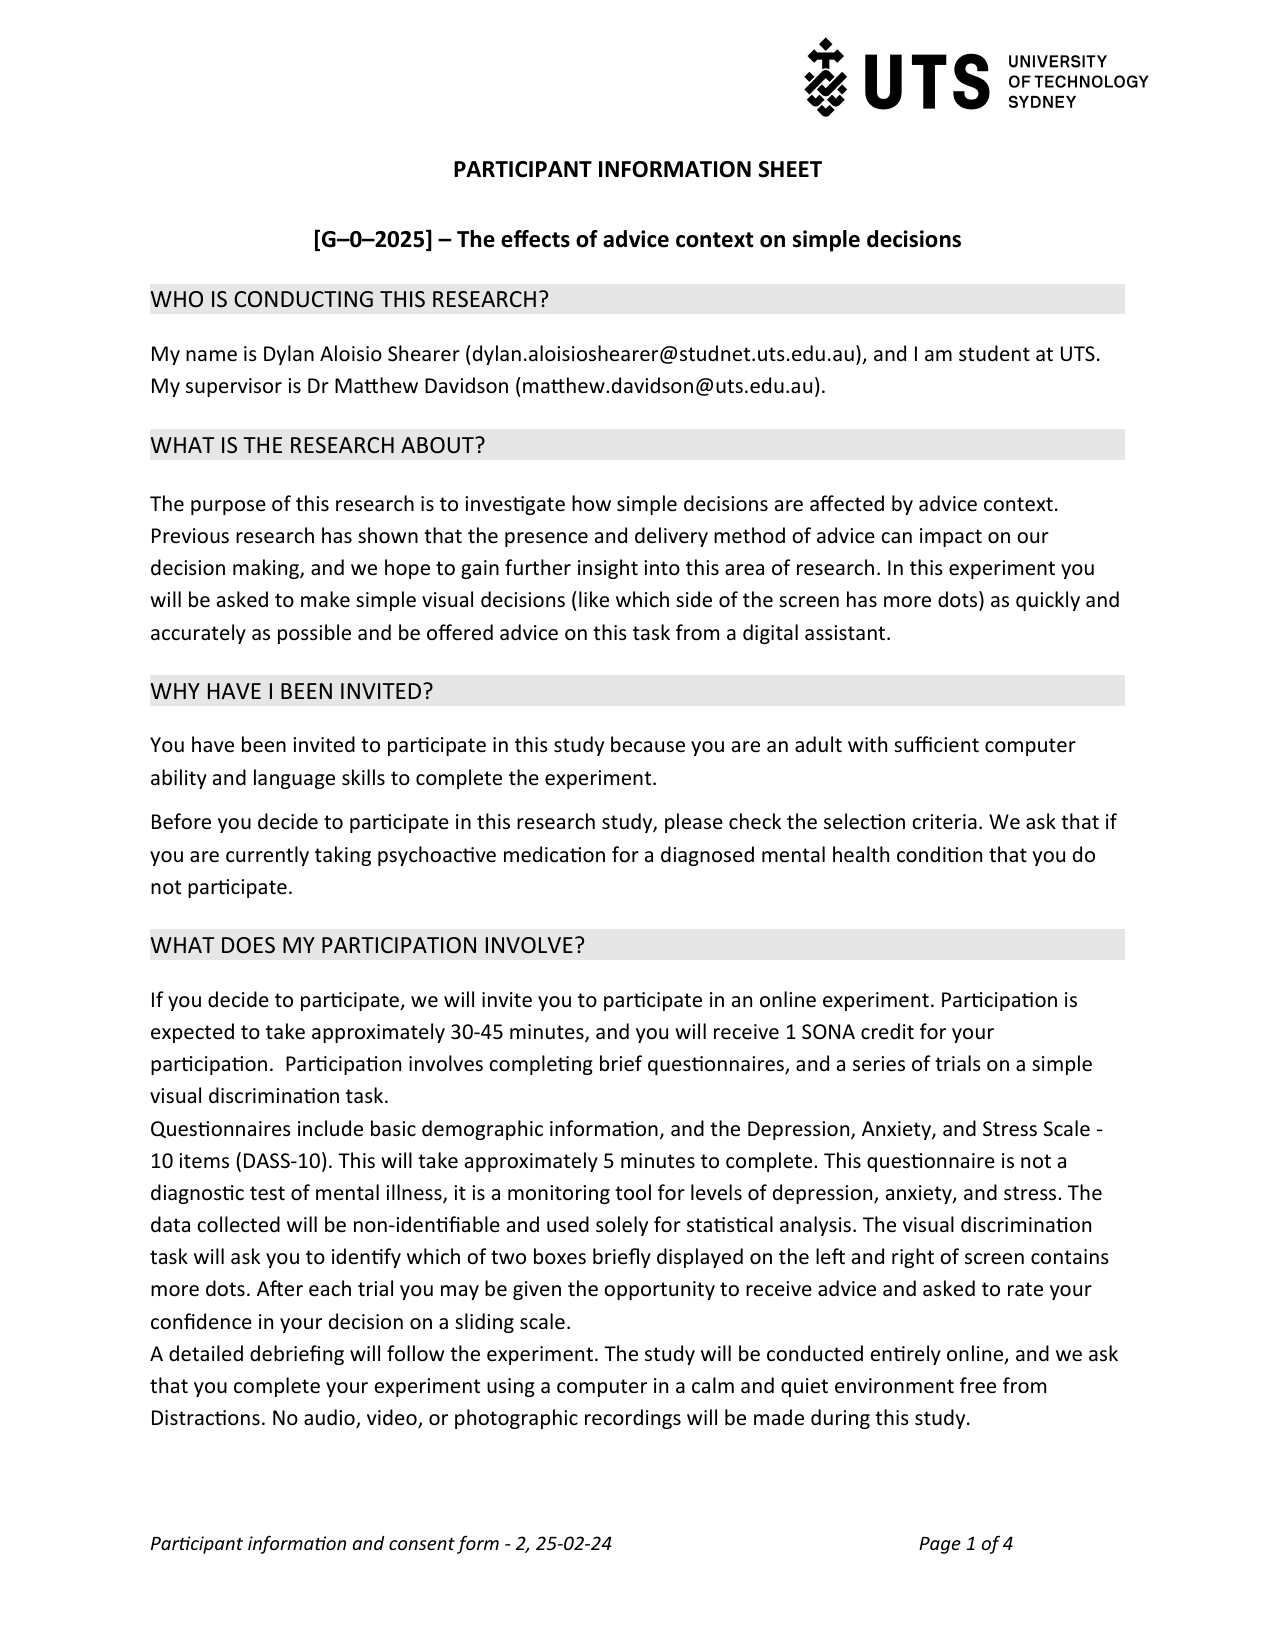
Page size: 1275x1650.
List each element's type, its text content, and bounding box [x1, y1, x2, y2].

text [G–0–2025] – The effects of advice context on simple decisions [150, 224, 1125, 254]
picture [781, 31, 1172, 132]
text WHY HAVE I BEEN INVITED? [150, 675, 1125, 706]
text PARTICIPANT INFORMATION SHEET [150, 154, 1125, 184]
text Before you decide to participate in this research study, please check the selection criteria. We ask that if you are currently taking psychoactive medication for a diagnosed mental health condition that you do not participate. [150, 808, 1125, 900]
text Questionnaires include basic demographic information, and the Depression, Anxiety, and Stress Scale - 10 items (DASS-10). This will take approximately 5 minutes to complete. This questionnaire is not a diagnostic test of mental illness, it is a monitoring tool for levels of depression, anxiety, and stress. The data collected will be non-identifiable and used solely for statistical analysis. The visual discrimination task will ask you to identify which of two boxes briefly displayed on the left and right of screen contains more dots. After each trial you may be given the opportunity to receive advice and asked to rate your confidence in your decision on a sliding scale. [150, 1114, 1125, 1335]
text My name is Dylan Aloisio Shearer (dylan.aloisioshearer@studnet.uts.edu.au), and I am student at UTS. My supervisor is Dr Matthew Davidson (matthew.davidson@uts.edu.au). [150, 340, 1125, 400]
text A detailed debriefing will follow the experiment. The study will be conducted entirely online, and we ask that you complete your experiment using a computer in a calm and quiet environment free from Distractions. No audio, video, or photographic recordings will be made during this study. [150, 1339, 1125, 1432]
text WHO IS CONDUCTING THIS RESEARCH? [150, 284, 1125, 314]
text If you decide to participate, we will invite you to participate in an online experiment. Participation is expected to take approximately 30-45 minutes, and you will receive 1 SONA credit for your participation. Participation involves completing brief questionnaires, and a series of trials on a simple visual discrimination task. [150, 985, 1125, 1110]
text You have been invited to participate in this study because you are an adult with sufficient computer ability and language skills to complete the experiment. [150, 731, 1125, 791]
text WHAT IS THE RESEARCH ABOUT? [150, 429, 1125, 460]
text The purpose of this research is to investigate how simple decisions are affected by advice context. Previous research has shown that the presence and delivery method of advice can impact on our decision making, and we hope to gain further insight into this area of research. In this experiment you will be asked to make simple visual decisions (like which side of the screen has more dots) as quickly and accurately as possible and be offered advice on this task from a digital assistant. [150, 489, 1125, 646]
text WHAT DOES MY PARTICIPATION INVOLVE? [150, 929, 1125, 960]
